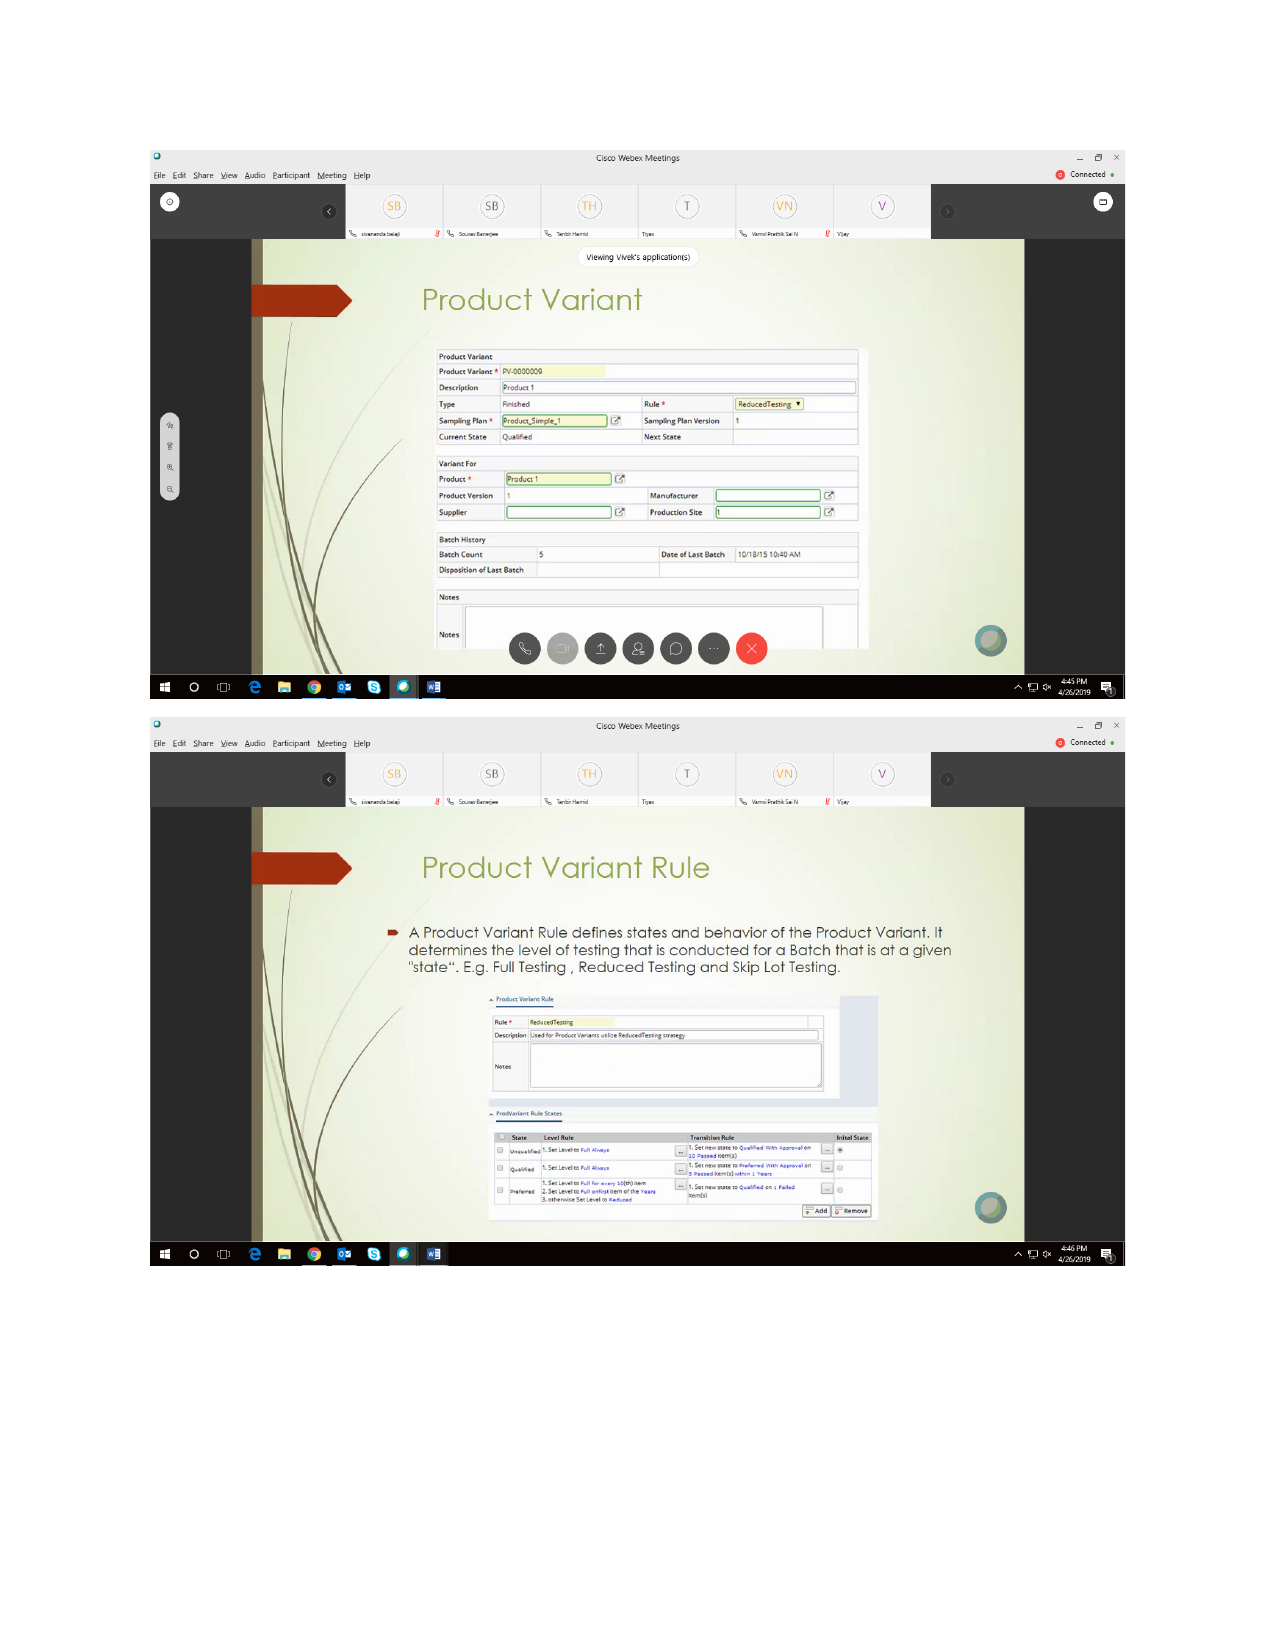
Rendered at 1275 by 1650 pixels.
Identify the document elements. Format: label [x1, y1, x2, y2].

picture [150, 717, 1125, 1266]
picture [150, 150, 1125, 699]
